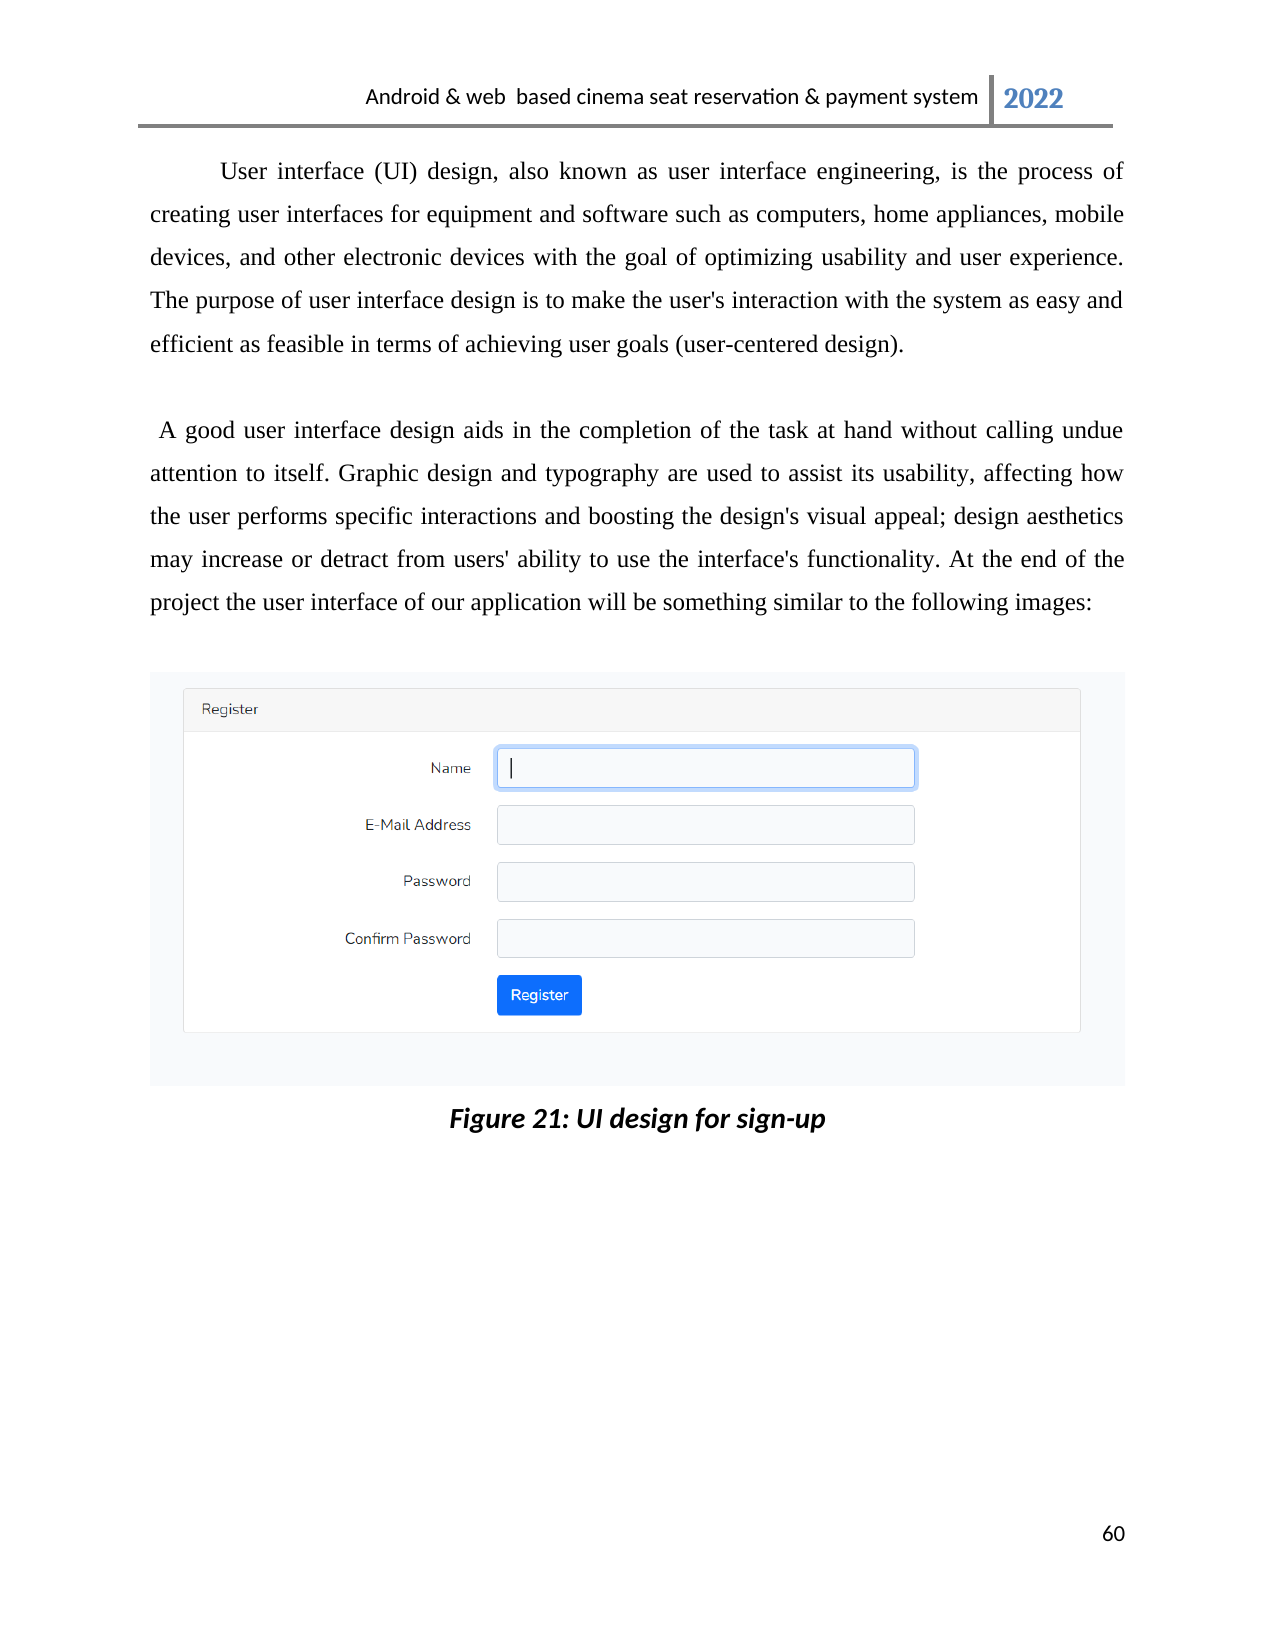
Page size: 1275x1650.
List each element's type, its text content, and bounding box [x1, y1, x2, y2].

text User interface (UI) design, also known as user interface engineering, is the process of creating user interfaces for equipment and software such as computers, home appliances, mobile devices, and other electronic devices with the goal of optimizing usability and user experience. The purpose of user interface design is to make the user's interaction with the system as easy and efficient as feasible in terms of achieving user goals (user-centered design). [150, 156, 1125, 357]
text A good user interface design aids in the completion of the task at hand without calling undue attention to itself. Graphic design and typography are used to assist its usability, affecting how the user performs specific interactions and boosting the design's visual appeal; design aesthetics may increase or detract from users' ability to use the interface's functionality. At the end of the project the user interface of our application will be something similar to the following images: [150, 415, 1125, 616]
text Figure 21: UI design for sign-up [150, 1100, 1125, 1136]
picture [150, 672, 1125, 1086]
